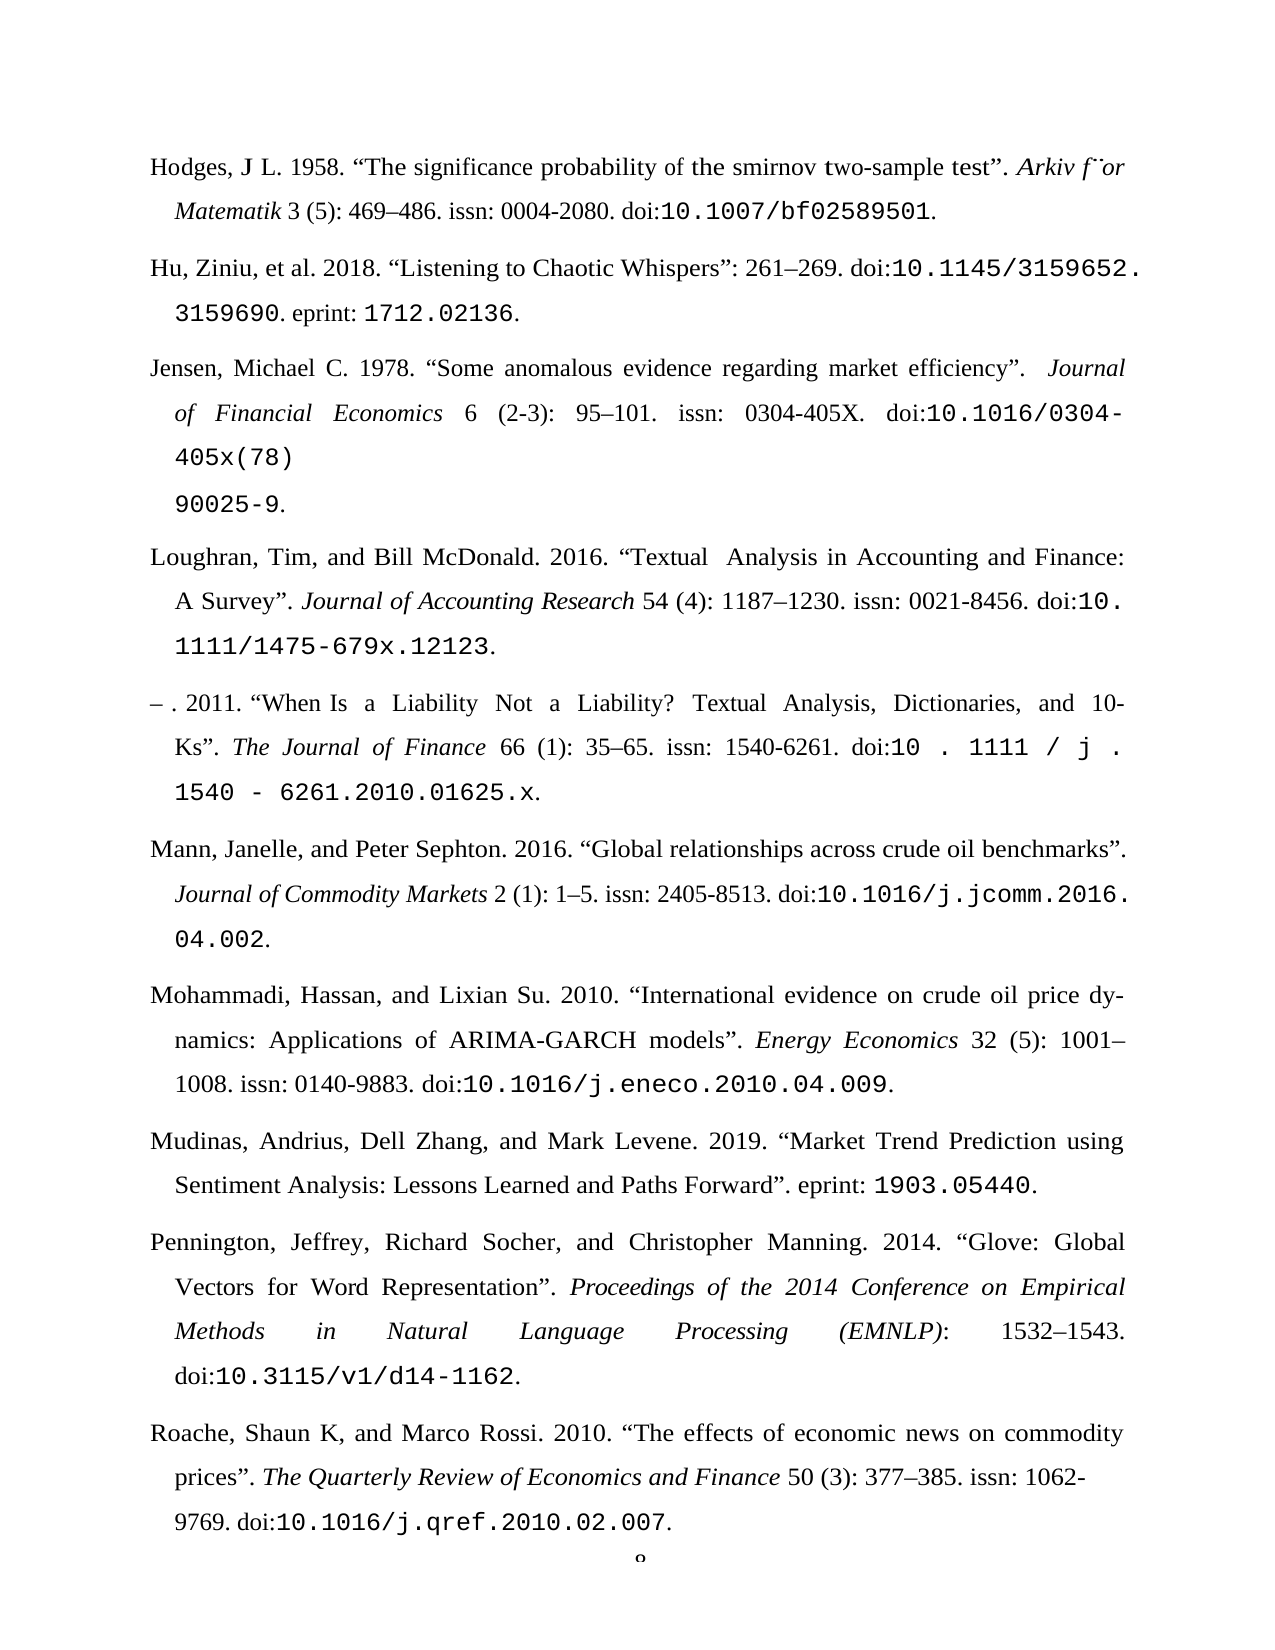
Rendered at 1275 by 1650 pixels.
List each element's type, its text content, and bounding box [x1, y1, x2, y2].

text Roache, Shaun K, and Marco Rossi. 2010. “The effects of economic news on commodity prices”. The Quarterly Review of Economics and Finance 50 (3): 377–385. issn: 1062- [150, 1418, 1125, 1491]
text Hodges, J L. 1958. “The significance probability of the smirnov two-sample test”. Arkiv f¨or Matematik 3 (5): 469–486. issn: 0004-2080. doi:10.1007/bf02589501. [150, 152, 1125, 227]
text 90025-9. [174, 489, 1244, 518]
text Pennington, Jeffrey, Richard Socher, and Christopher Manning. 2014. “Glove: Global Vectors for Word Representation”. Proceedings of the 2014 Conference on Empirical Methods in Natural Language Processing (EMNLP): 1532–1543. doi:10.3115/v1/d14-1162. [150, 1227, 1125, 1392]
text Jensen, Michael C. 1978. “Some anomalous evidence regarding market efficiency”. Journal of Financial Economics 6 (2-3): 95–101. issn: 0304-405X. doi:10.1016/0304- 405x(78) [150, 353, 1125, 473]
text Hu, Ziniu, et al. 2018. “Listening to Chaotic Whispers”: 261–269. doi:10.1145/3159652. [150, 253, 1244, 283]
text Loughran, Tim, and Bill McDonald. 2016. “Textual Analysis in Accounting and Finance: A Survey”. Journal of Accounting Research 54 (4): 1187–1230. issn: 0021-8456. doi:10. 1111/1475-679x.12123. [150, 542, 1125, 662]
text Mohammadi, Hassan, and Lixian Su. 2010. “International evidence on crude oil price dy- namics: Applications of ARIMA-GARCH models”. Energy Economics 32 (5): 1001–1008. issn: 0140-9883. doi:10.1016/j.eneco.2010.04.009. [150, 980, 1125, 1100]
text 9769. doi:10.1016/j.qref.2010.02.007. [174, 1507, 1244, 1538]
text 04.002. [174, 924, 1244, 955]
text Mudinas, Andrius, Dell Zhang, and Mark Levene. 2019. “Market Trend Prediction using Sentiment Analysis: Lessons Learned and Paths Forward”. eprint: 1903.05440. [150, 1126, 1125, 1201]
text Journal of Commodity Markets 2 (1): 1–5. issn: 2405-8513. doi:10.1016/j.jcomm.2016. [174, 879, 1244, 910]
text Mann, Janelle, and Peter Sephton. 2016. “Global relationships across crude oil benchmarks”. [150, 834, 1244, 863]
text 3159690. eprint: 1712.02136. [174, 298, 1244, 329]
text – . 2011. “When Is a Liability Not a Liability? Textual Analysis, Dictionaries, and 10- Ks”. The Journal of Finance 66 (1): 35–65. issn: 1540-6261. doi:10 . 1111 / j . 1540 - 6261.2010.01625.x. [150, 688, 1125, 808]
